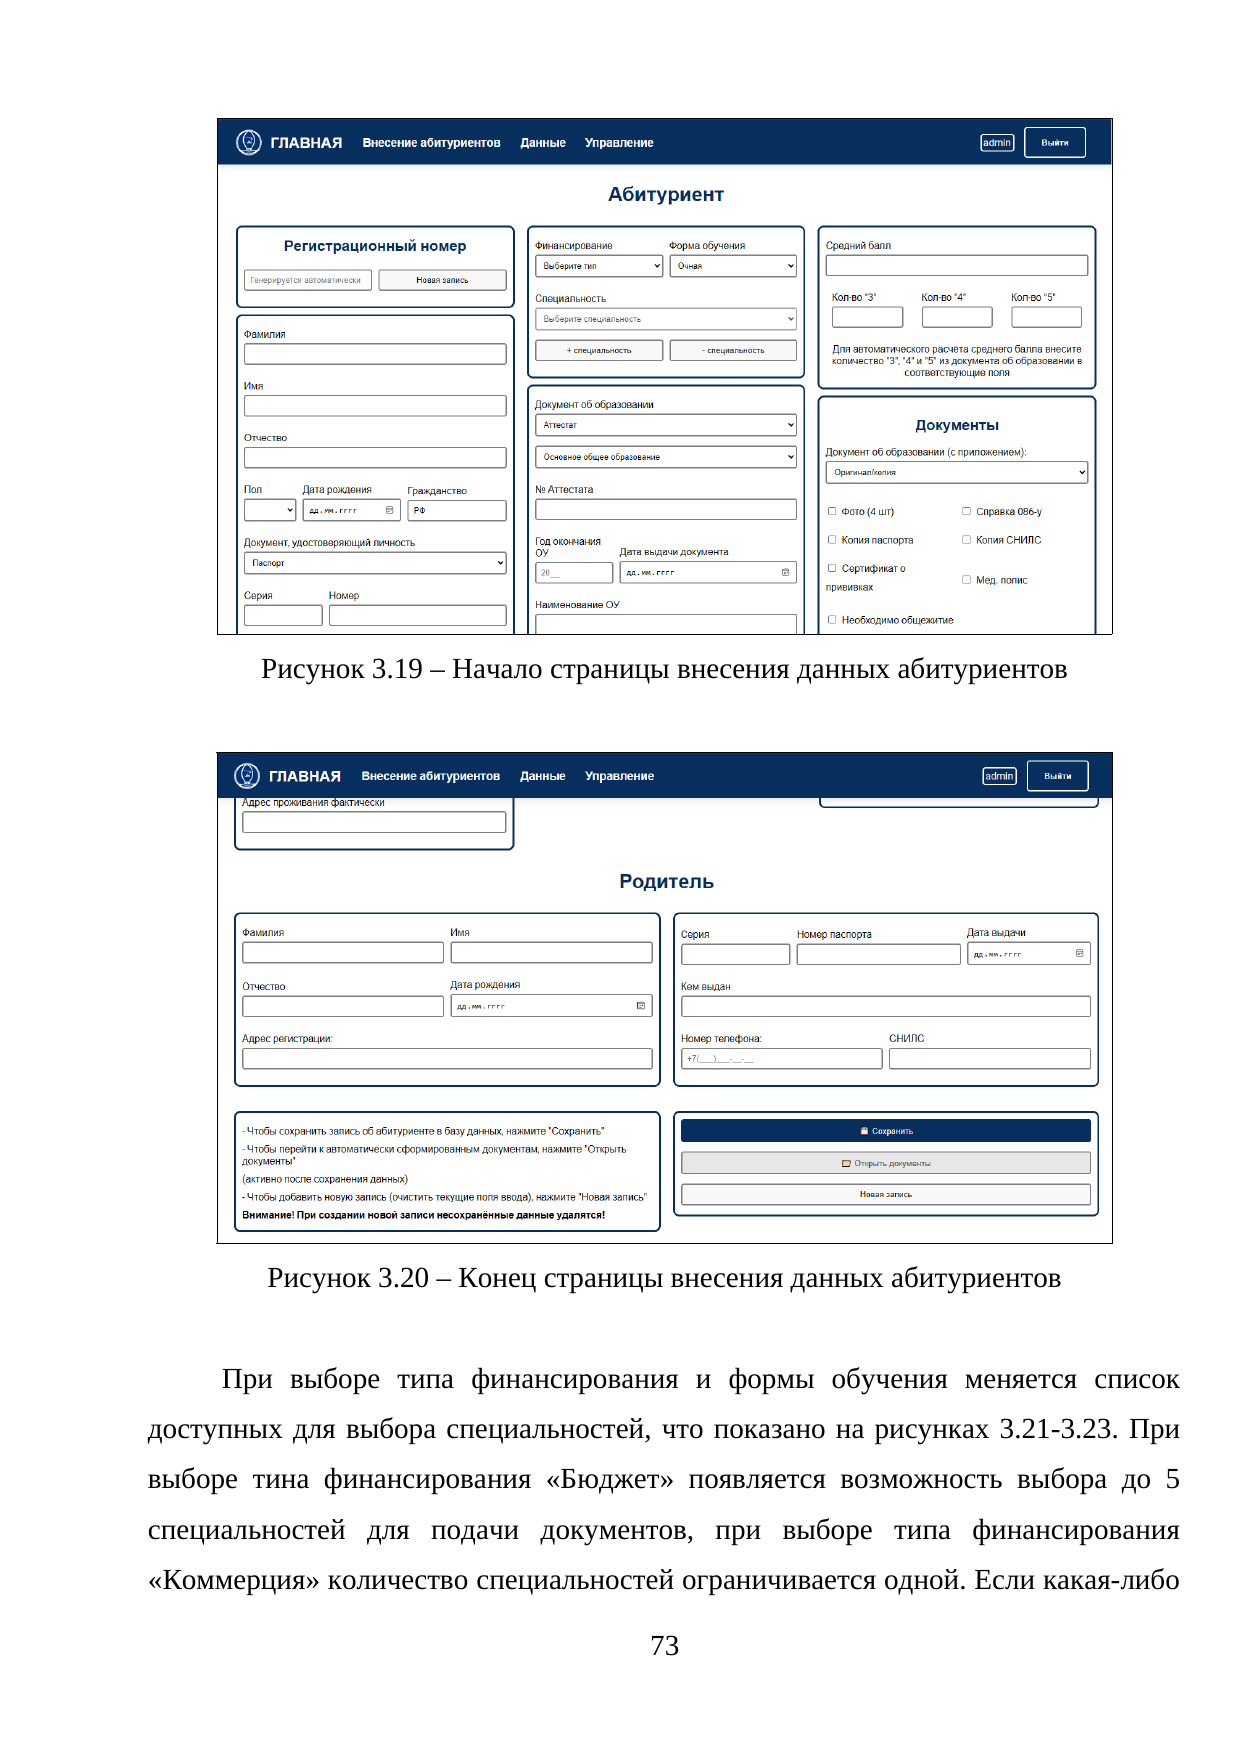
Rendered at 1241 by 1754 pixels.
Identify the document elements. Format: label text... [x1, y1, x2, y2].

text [148, 1361, 1181, 1596]
text Рисунок 3.20 – Конец страницы внесения данных абитуриентов [148, 1260, 1181, 1294]
text Рисунок 3.19 – Начало страницы внесения данных абитуриентов [148, 651, 1181, 685]
picture [218, 753, 1112, 1243]
picture [218, 119, 1112, 634]
